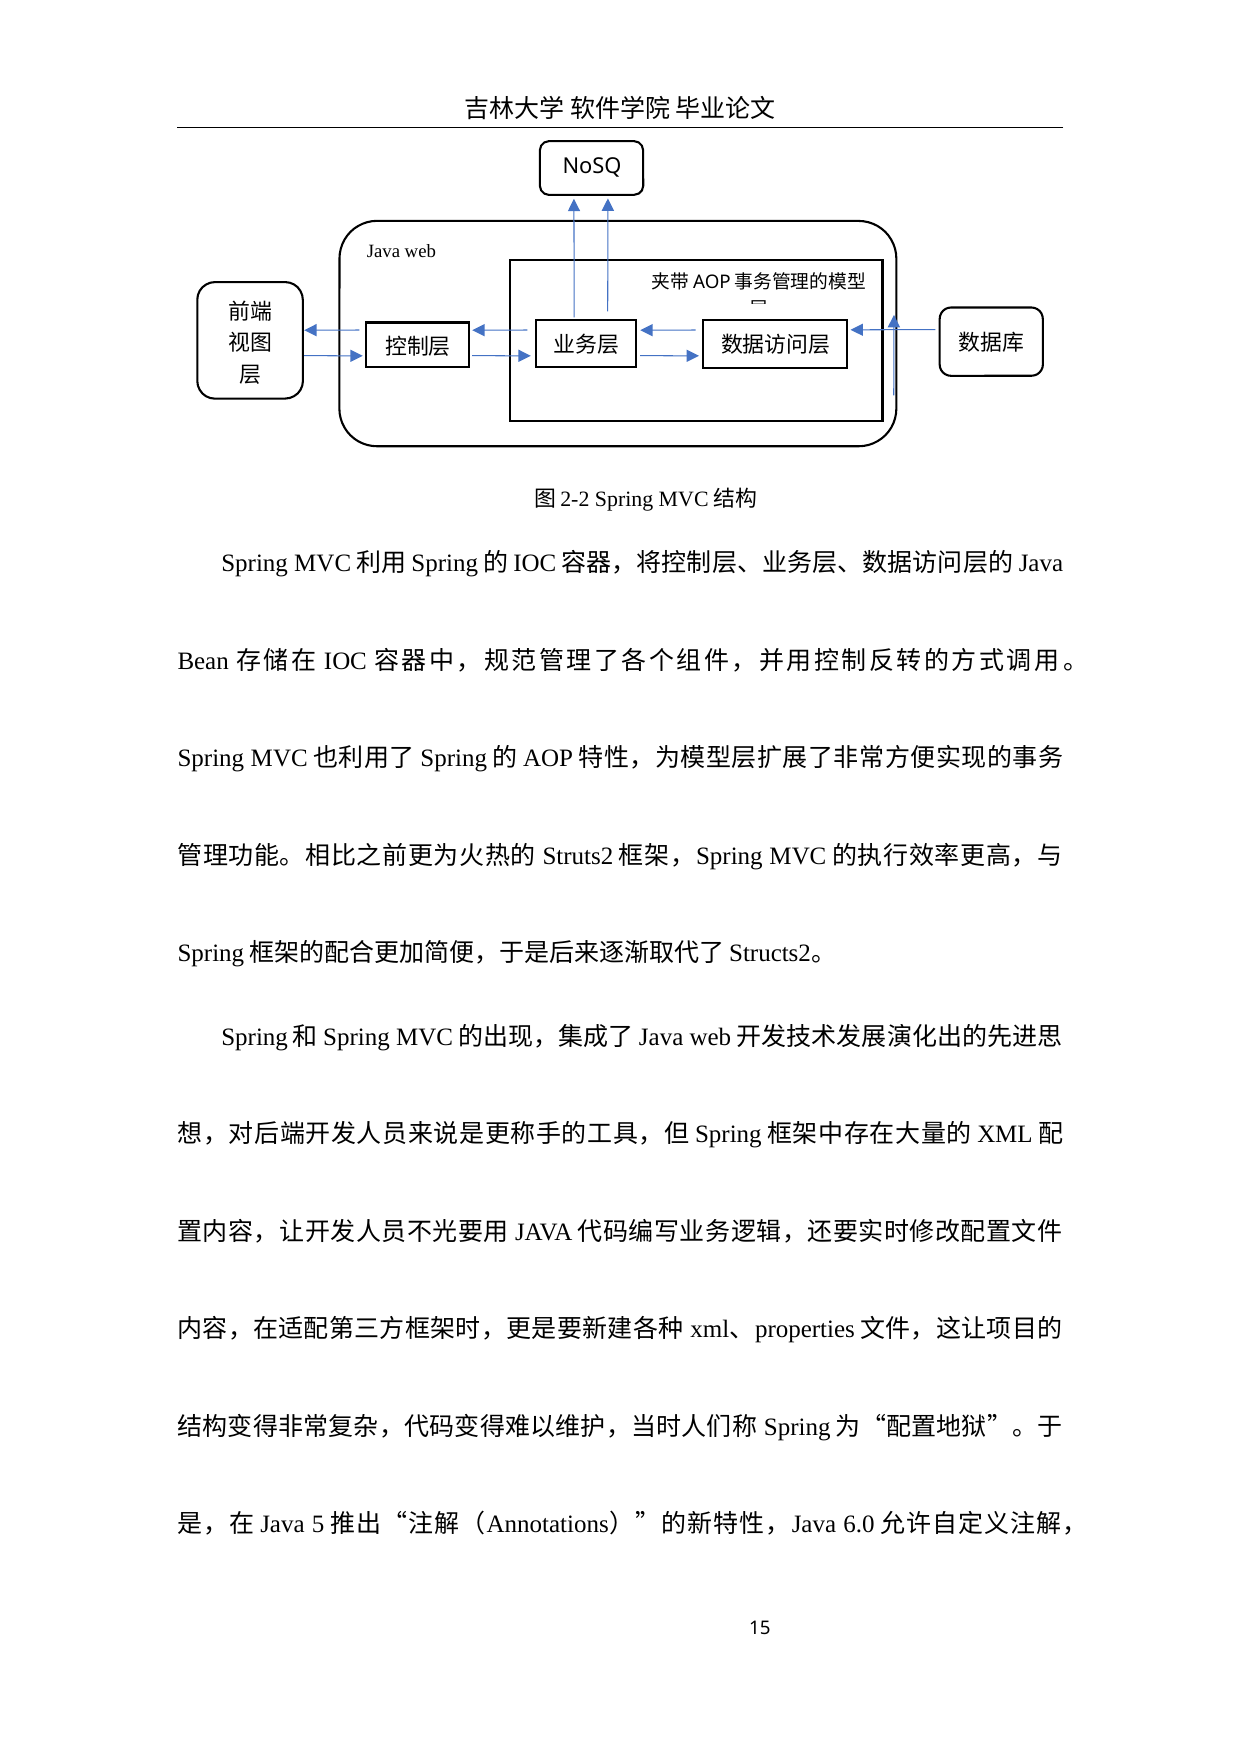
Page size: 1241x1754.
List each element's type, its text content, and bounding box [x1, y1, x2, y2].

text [177, 1002, 1063, 1554]
text Spring MVC利用Spring的IOC容器，将控制层、业务层、数据访问层的Java Bean存储在IOC容器中，规范管理了各个组件，并用控制反转的方式调用。Spring MVC也利用了Spring的AOP特性，为模型层扩展了非常方便实现的事务管理功能。相比之前更为火热的Struts2框架，Spring MVC的执行效率更高，与Spring框架的配合更加简便，于是后来逐渐取代了Structs2。 [177, 528, 1063, 983]
text 图2-2 Spring MVC结构 [177, 480, 1063, 513]
